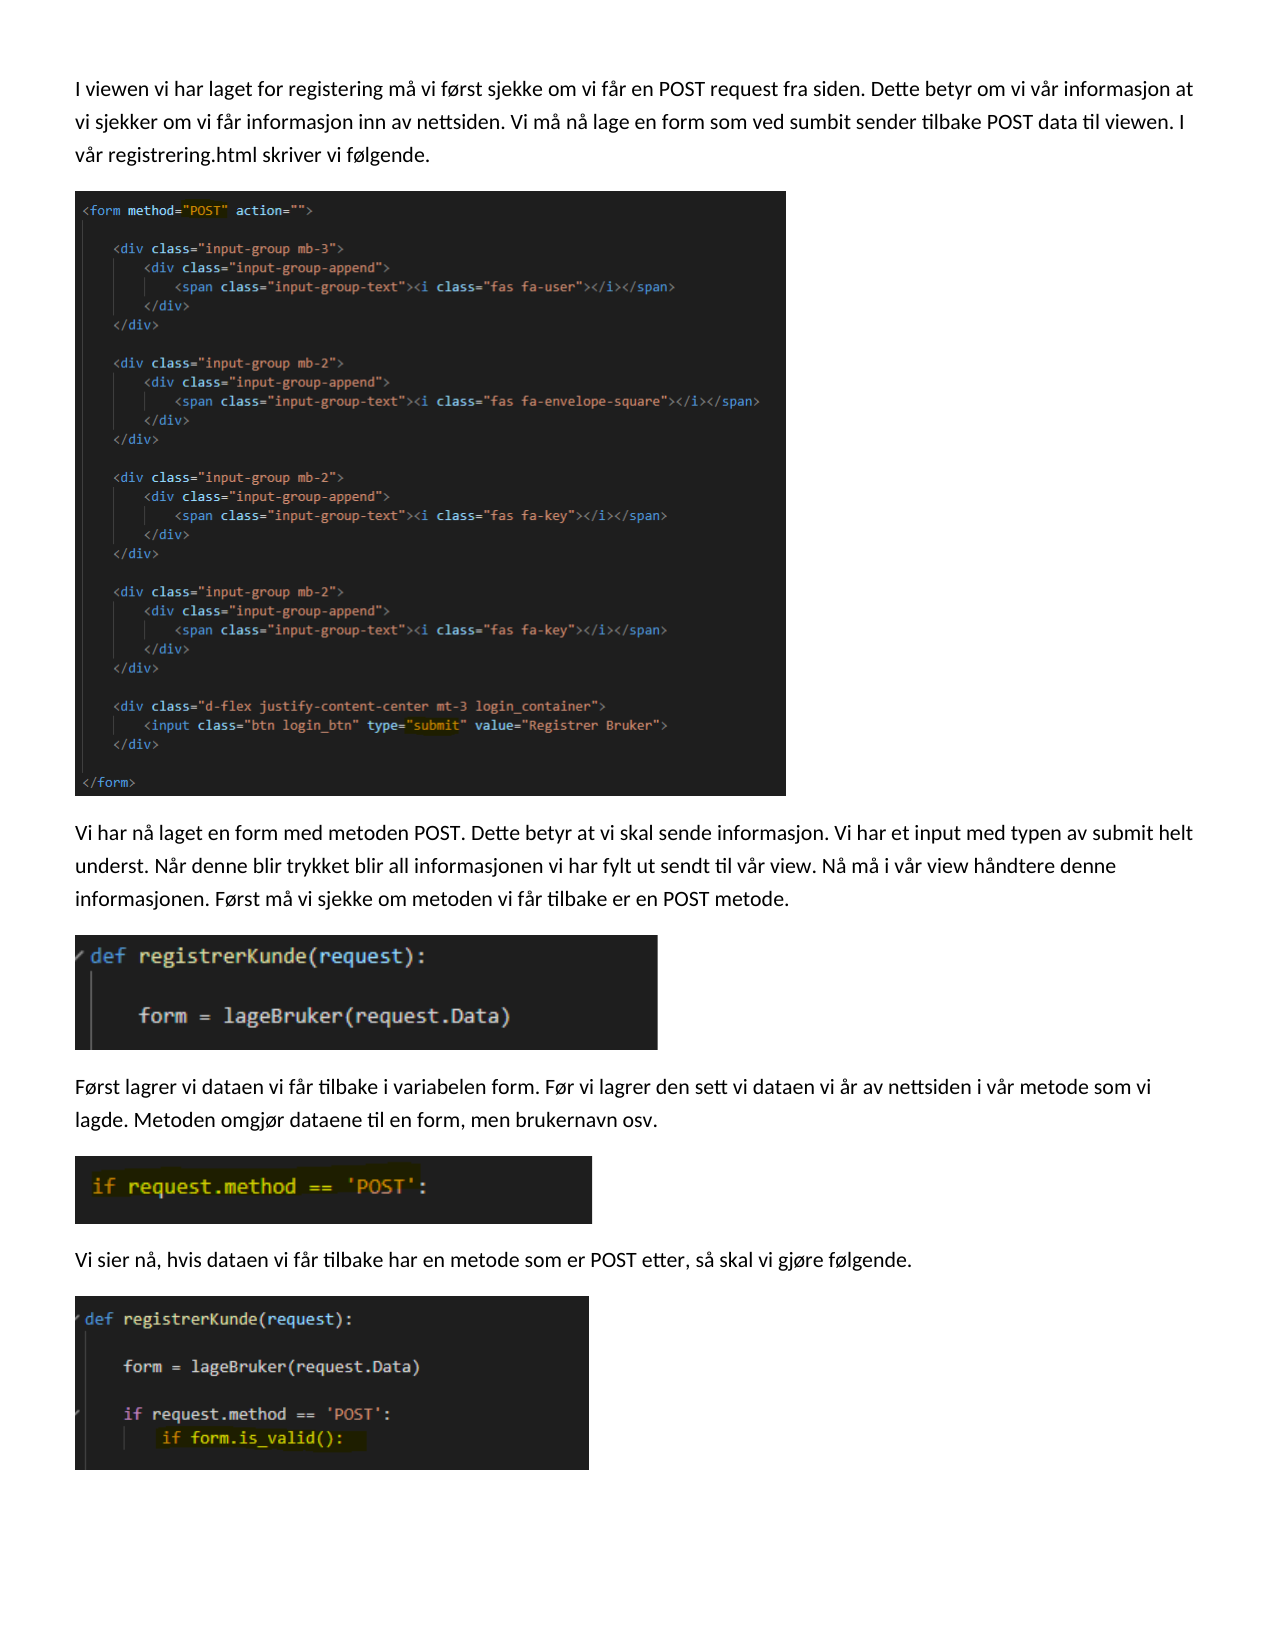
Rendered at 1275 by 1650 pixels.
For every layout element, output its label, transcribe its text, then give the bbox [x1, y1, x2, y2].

text Først lagrer vi dataen vi får tilbake i variabelen form. Før vi lagrer den sett vi dataen vi år av nettsiden i vår metode som vi lagde. Metoden omgjør dataene til en form, men brukernavn osv. [75, 1073, 1200, 1133]
text I viewen vi har laget for registering må vi først sjekke om vi får en POST request fra siden. Dette betyr om vi vår informasjon at vi sjekker om vi får informasjon inn av nettsiden. Vi må nå lage en form som ved sumbit sender tilbake POST data til viewen. I vår registrering.html skriver vi følgende. [75, 75, 1200, 168]
text Vi sier nå, hvis dataen vi får tilbake har en metode som er POST etter, så skal vi gjøre følgende. [75, 1247, 1200, 1273]
text Vi har nå laget en form med metoden POST. Dette betyr at vi skal sende informasjon. Vi har et input med typen av submit helt underst. Når denne blir trykket blir all informasjonen vi har fylt ut sendt til vår view. Nå må i vår view håndtere denne informasjonen. Først må vi sjekke om metoden vi får tilbake er en POST metode. [75, 819, 1200, 912]
picture [75, 191, 786, 796]
picture [75, 1156, 593, 1224]
picture [75, 1296, 589, 1470]
picture [75, 935, 658, 1050]
